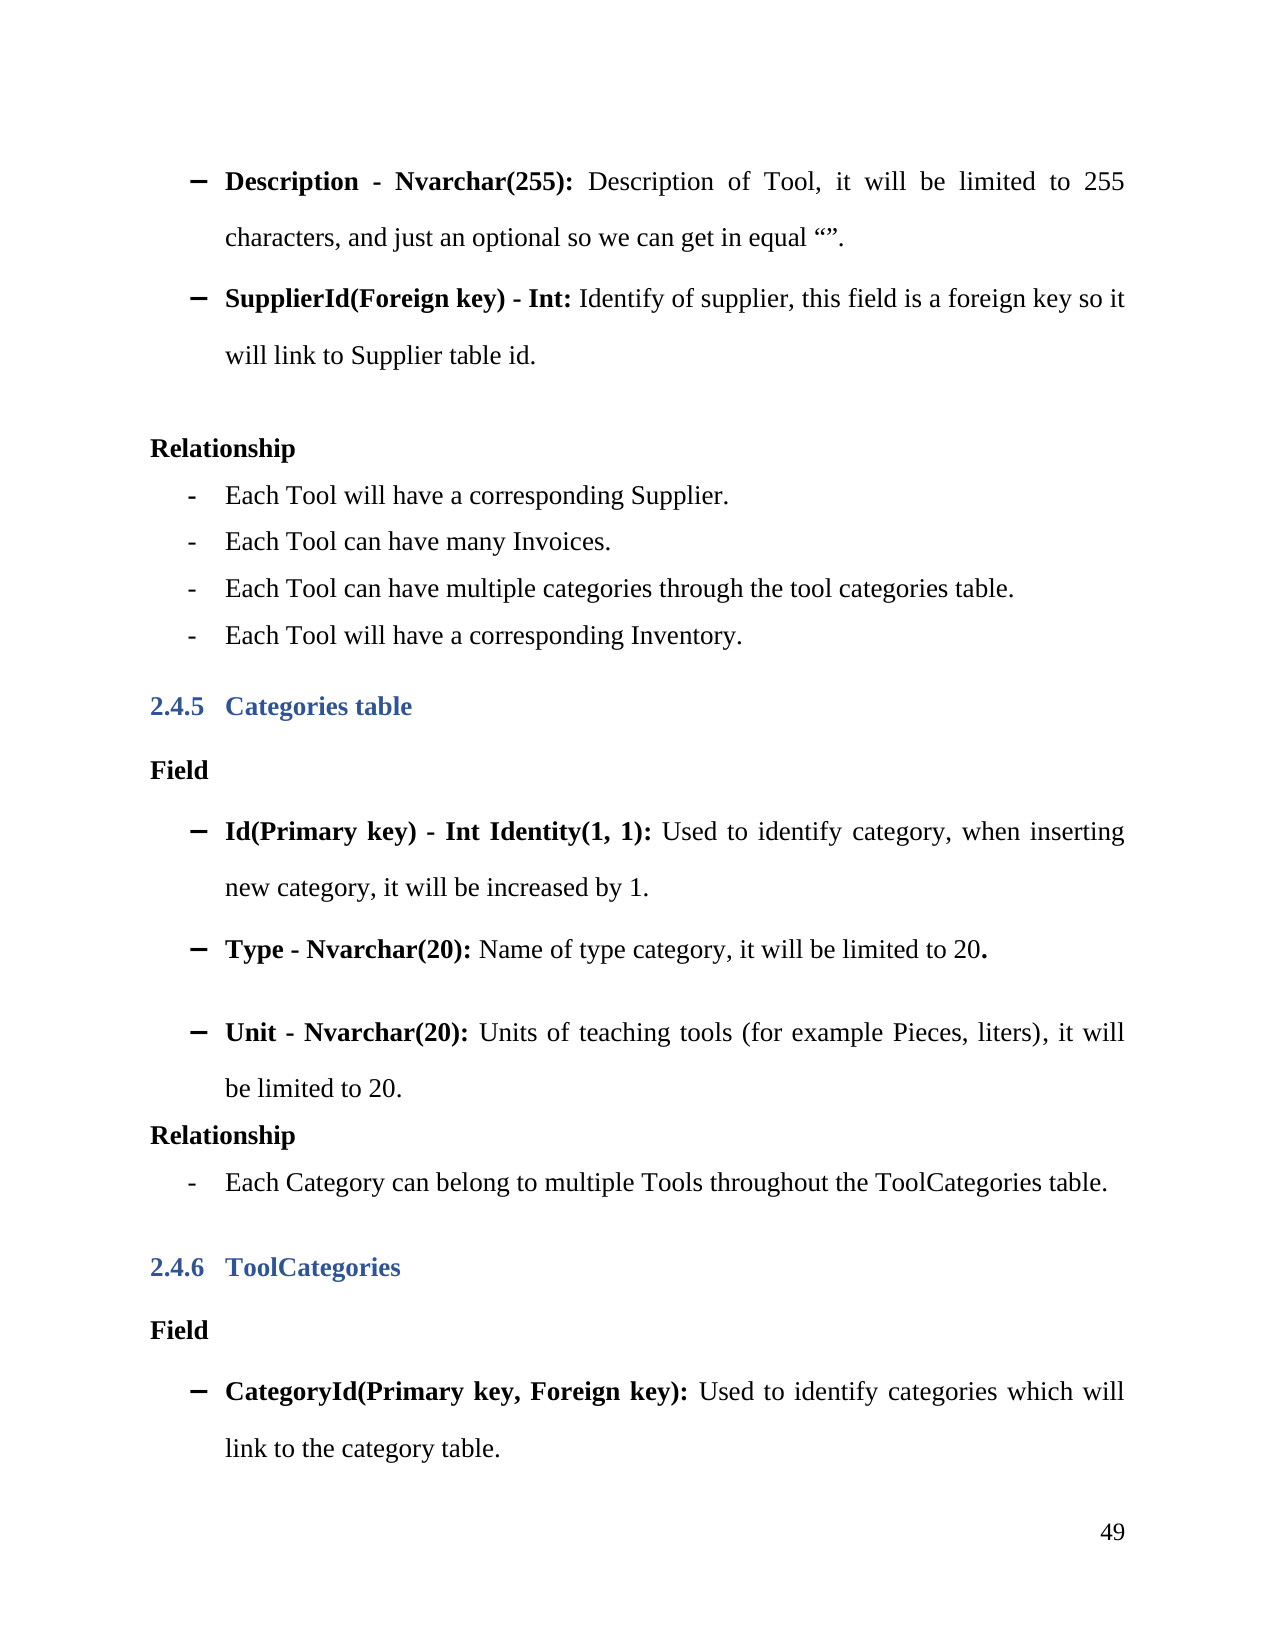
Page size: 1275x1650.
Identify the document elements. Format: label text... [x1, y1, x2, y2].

list Id(Primary key) - Int Identity(1, 1): Used to identify category, when inserting new category, it will be increased by 1. [187, 800, 1125, 903]
list Description - Nvarchar(255): Description of Tool, it will be limited to 255 characters, and just an optional so we can get in equal “”. [187, 150, 1125, 252]
list Each Tool will have a corresponding Supplier. [187, 479, 1125, 510]
list Type - Nvarchar(20): Name of type category, it will be limited to 20. [187, 918, 1125, 974]
list CategoryId(Primary key, Foreign key): Used to identify categories which will link to the category table. [187, 1361, 1125, 1463]
list Each Tool can have multiple categories through the tool categories table. [187, 572, 1125, 603]
list Unit - Nvarchar(20): Units of teaching tools (for example Pieces, liters), it will be limited to 20. [187, 1001, 1125, 1103]
list SupplierId(Foreign key) - Int: Identify of supplier, this field is a foreign key so it will link to Supplier table id. [187, 268, 1125, 370]
text Field [150, 754, 1125, 785]
list Each Category can belong to multiple Tools throughout the ToolCategories table. [187, 1166, 1125, 1197]
text Relationship [150, 1119, 1125, 1150]
text Relationship [150, 432, 1125, 463]
list Each Tool can have many Invoices. [187, 525, 1125, 557]
subtitle 2.4.5 Categories table [150, 690, 1125, 722]
subtitle 2.4.6 ToolCategories [150, 1251, 1125, 1282]
text Field [150, 1314, 1125, 1345]
list Each Tool will have a corresponding Inventory. [187, 619, 1125, 650]
